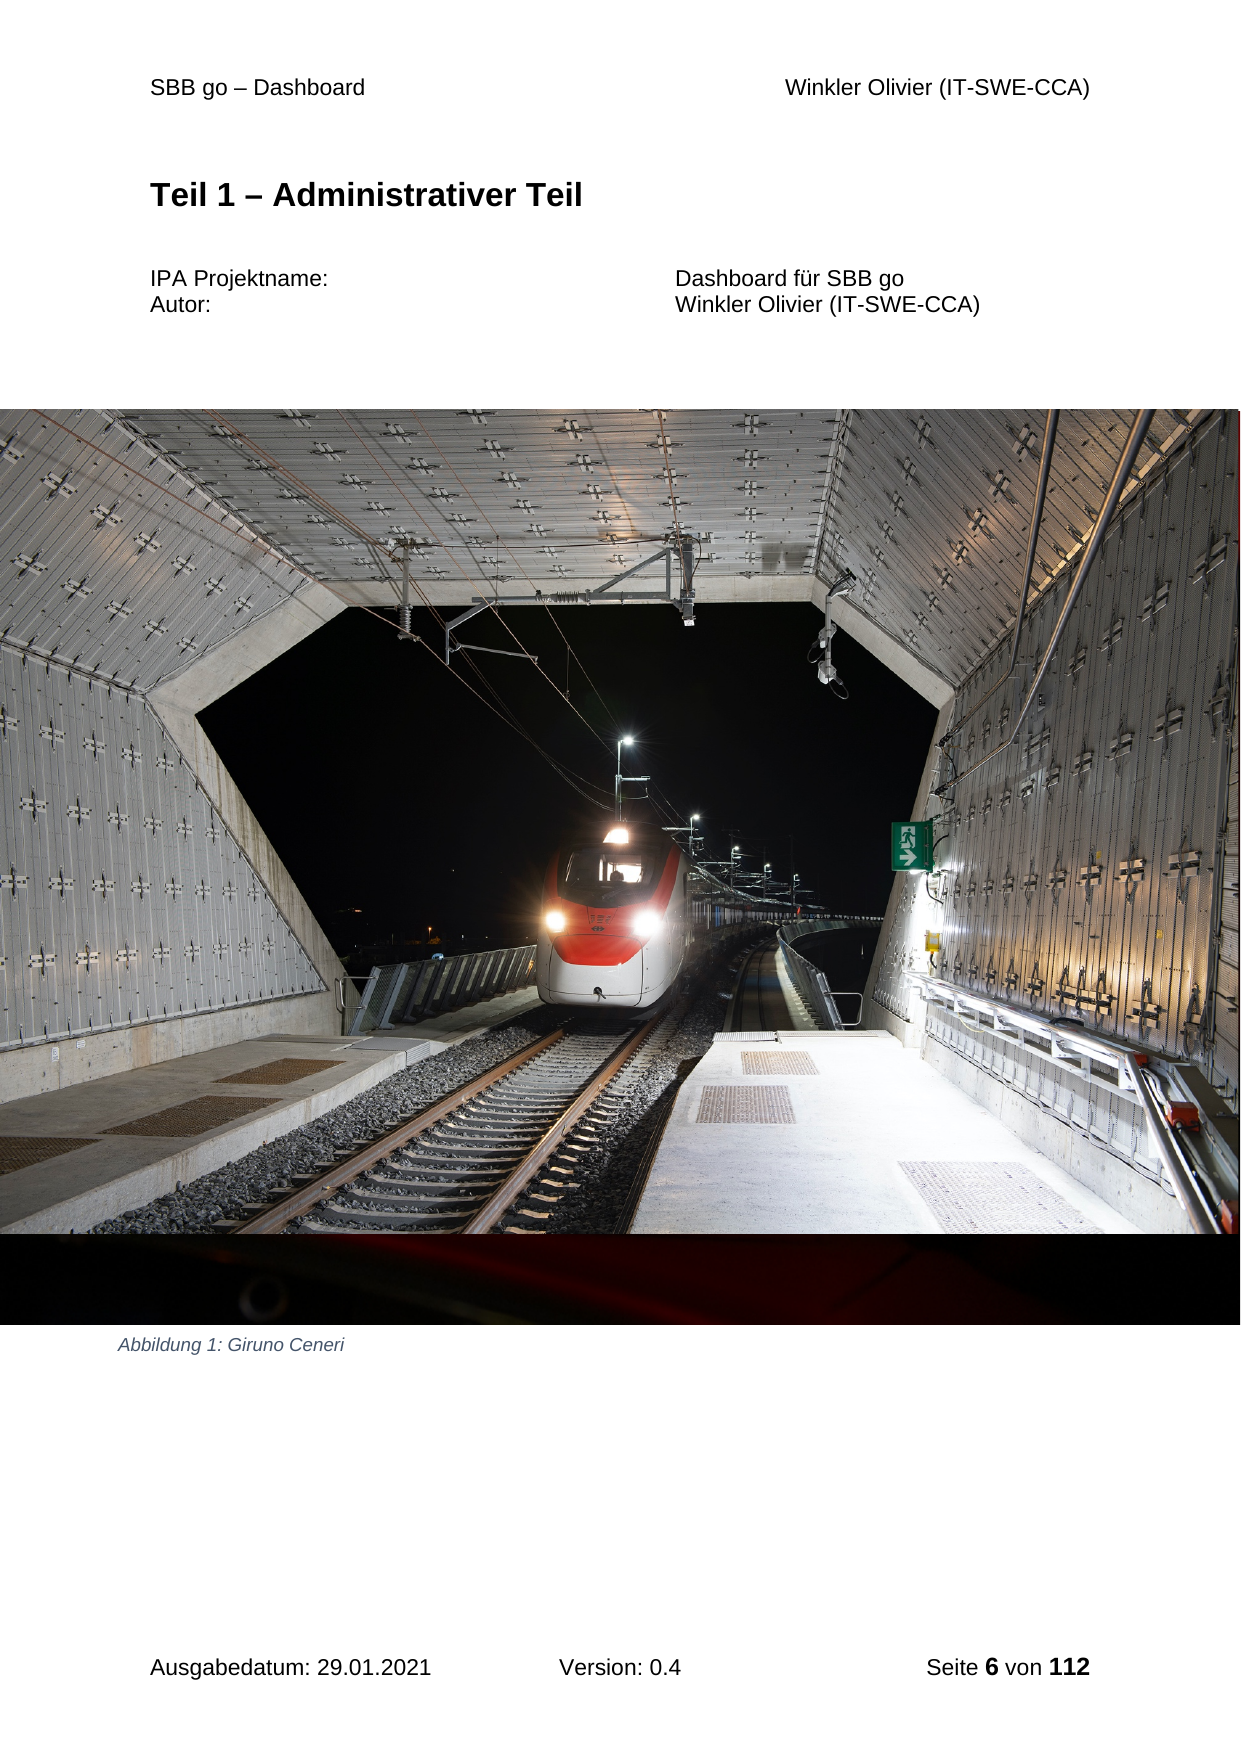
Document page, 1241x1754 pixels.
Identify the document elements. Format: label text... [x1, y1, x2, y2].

text Autor: Winkler Olivier (IT-SWE-CCA) [150, 291, 1090, 317]
text IPA Projektname: Dashboard für SBB go [150, 265, 1090, 291]
subtitle Teil 1 – Administrativer Teil [150, 175, 1090, 213]
picture [0, 409, 1241, 1325]
